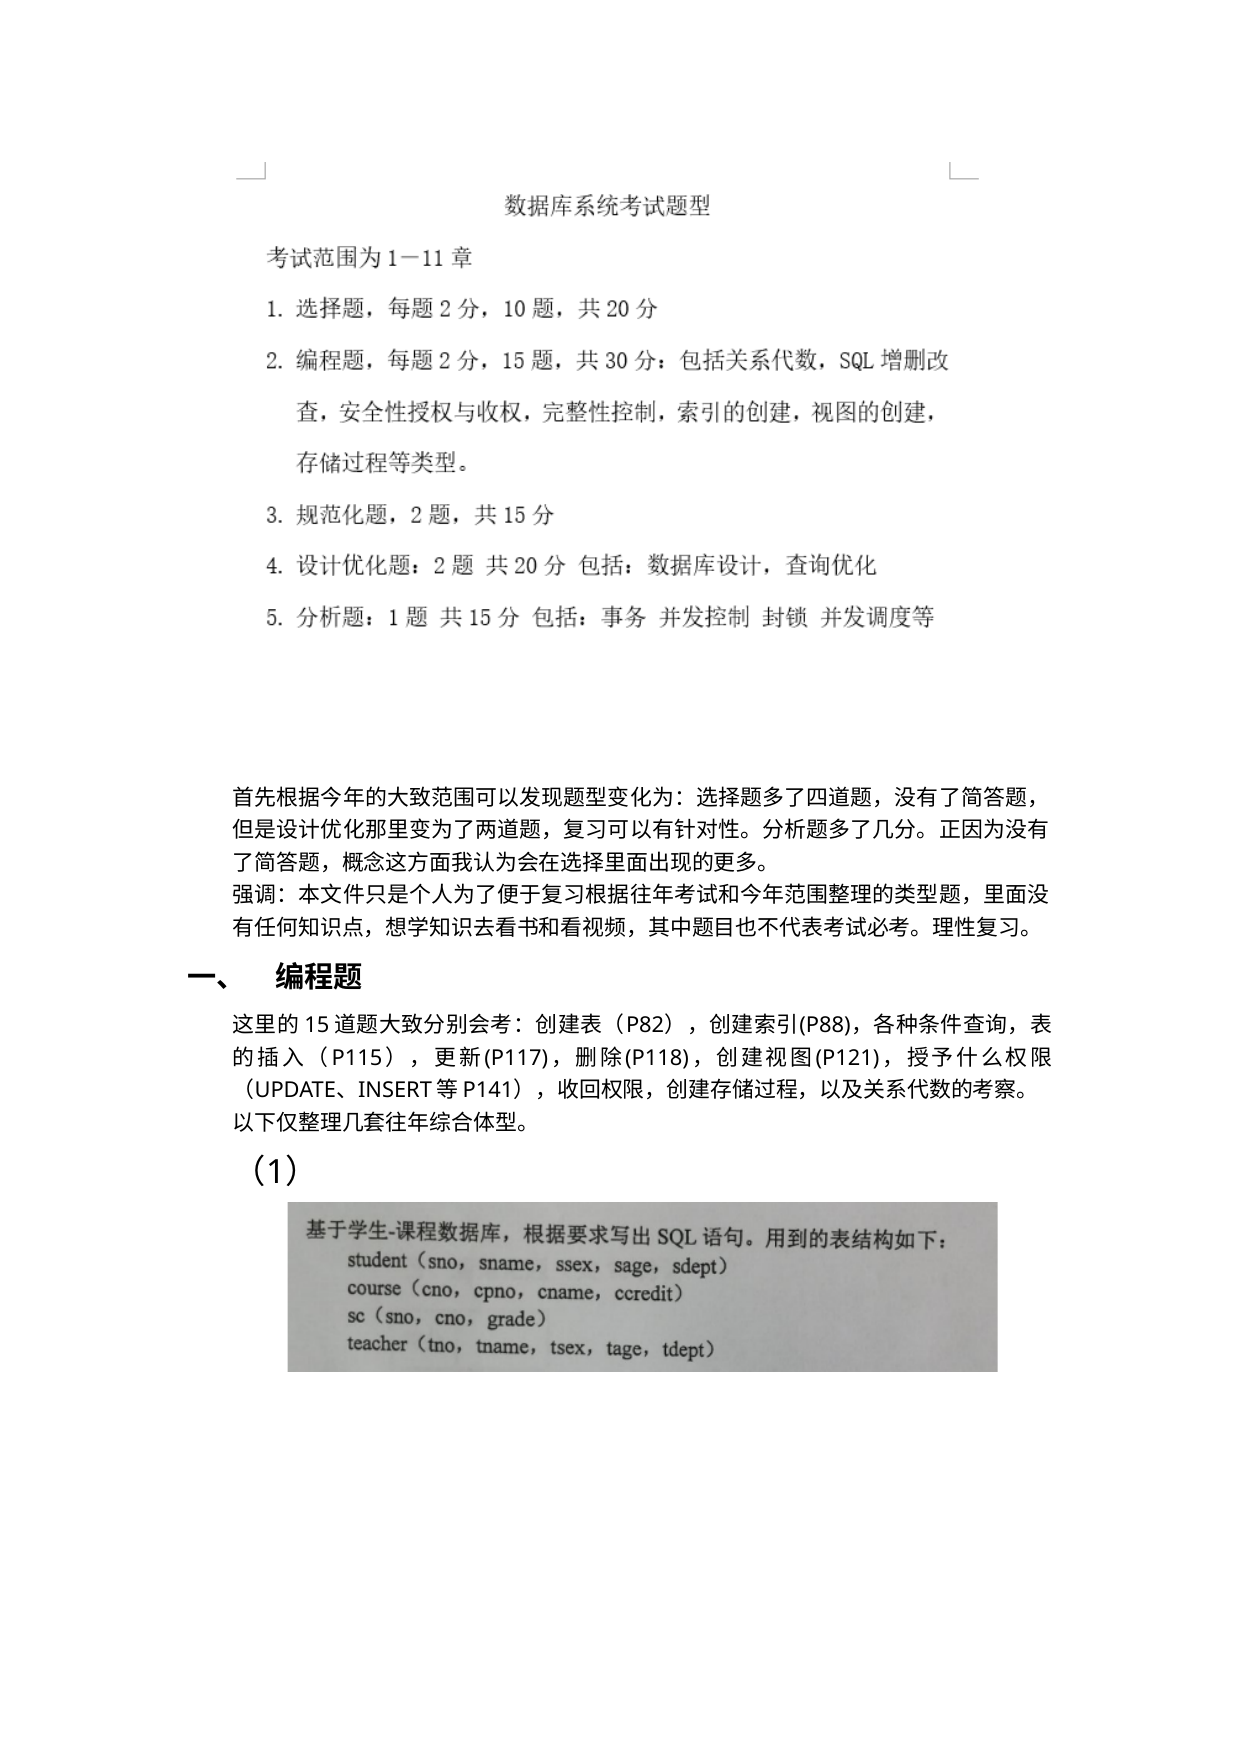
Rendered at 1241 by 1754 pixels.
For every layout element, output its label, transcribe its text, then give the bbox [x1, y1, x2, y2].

list 强调：本文件只是个人为了便于复习根据往年考试和今年范围整理的类型题，里面没有任何知识点，想学知识去看书和看视频，其中题目也不代表考试必考。理性复习。 [232, 877, 1053, 942]
picture [187, 162, 1053, 755]
list 编程题 [187, 942, 1053, 1007]
list 首先根据今年的大致范围可以发现题型变化为：选择题多了四道题，没有了简答题，但是设计优化那里变为了两道题，复习可以有针对性。分析题多了几分。正因为没有了简答题，概念这方面我认为会在选择里面出现的更多。 [232, 779, 1053, 877]
picture [287, 1202, 998, 1372]
list 这里的15道题大致分别会考：创建表（P82），创建索引(P88)，各种条件查询，表的插入（P115），更新(P117)，删除(P118)，创建视图(P121)，授予什么权限（UPDATE、INSERT等P141），收回权限，创建存储过程，以及关系代数的考察。 [232, 1007, 1053, 1104]
list 以下仅整理几套往年综合体型。 [232, 1104, 1053, 1137]
list （1） [232, 1137, 1053, 1202]
